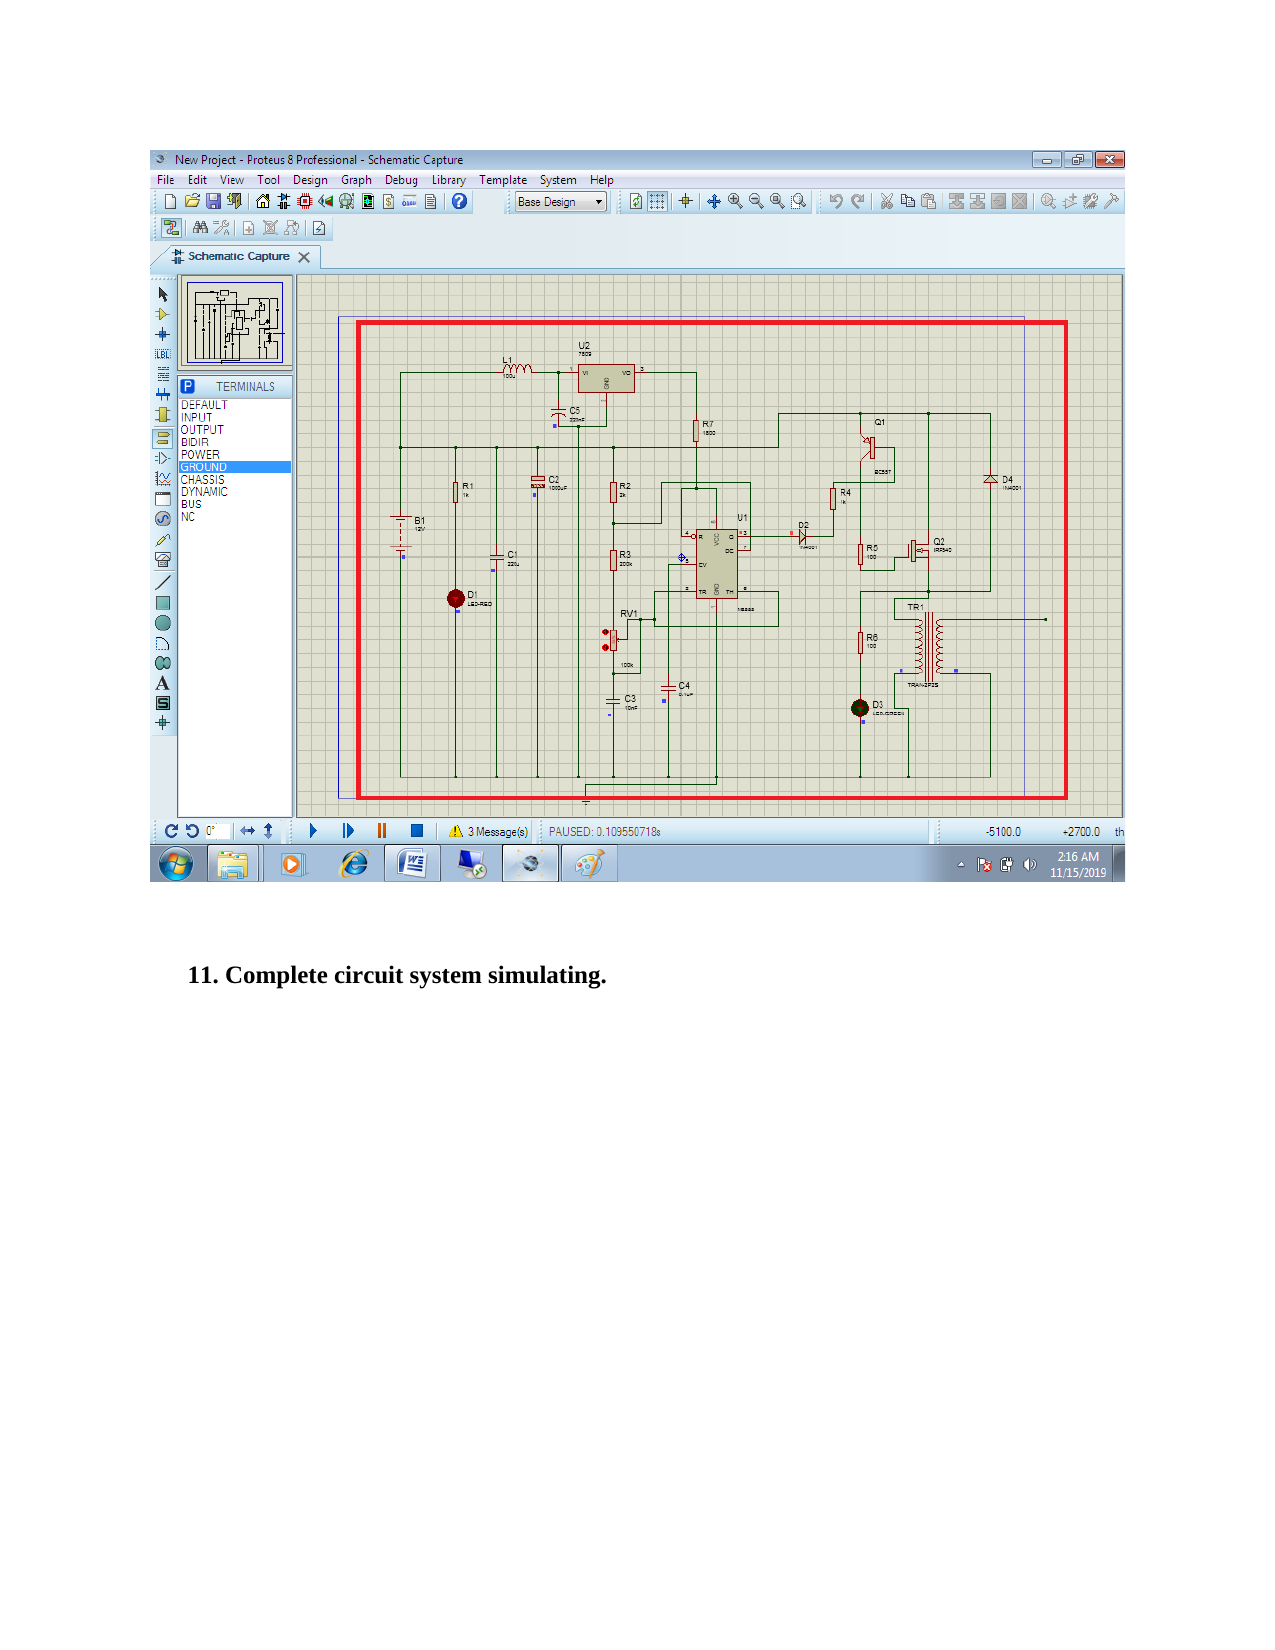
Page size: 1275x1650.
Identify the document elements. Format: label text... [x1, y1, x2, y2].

list Complete circuit system simulating. [187, 960, 1125, 989]
picture [150, 150, 1125, 882]
